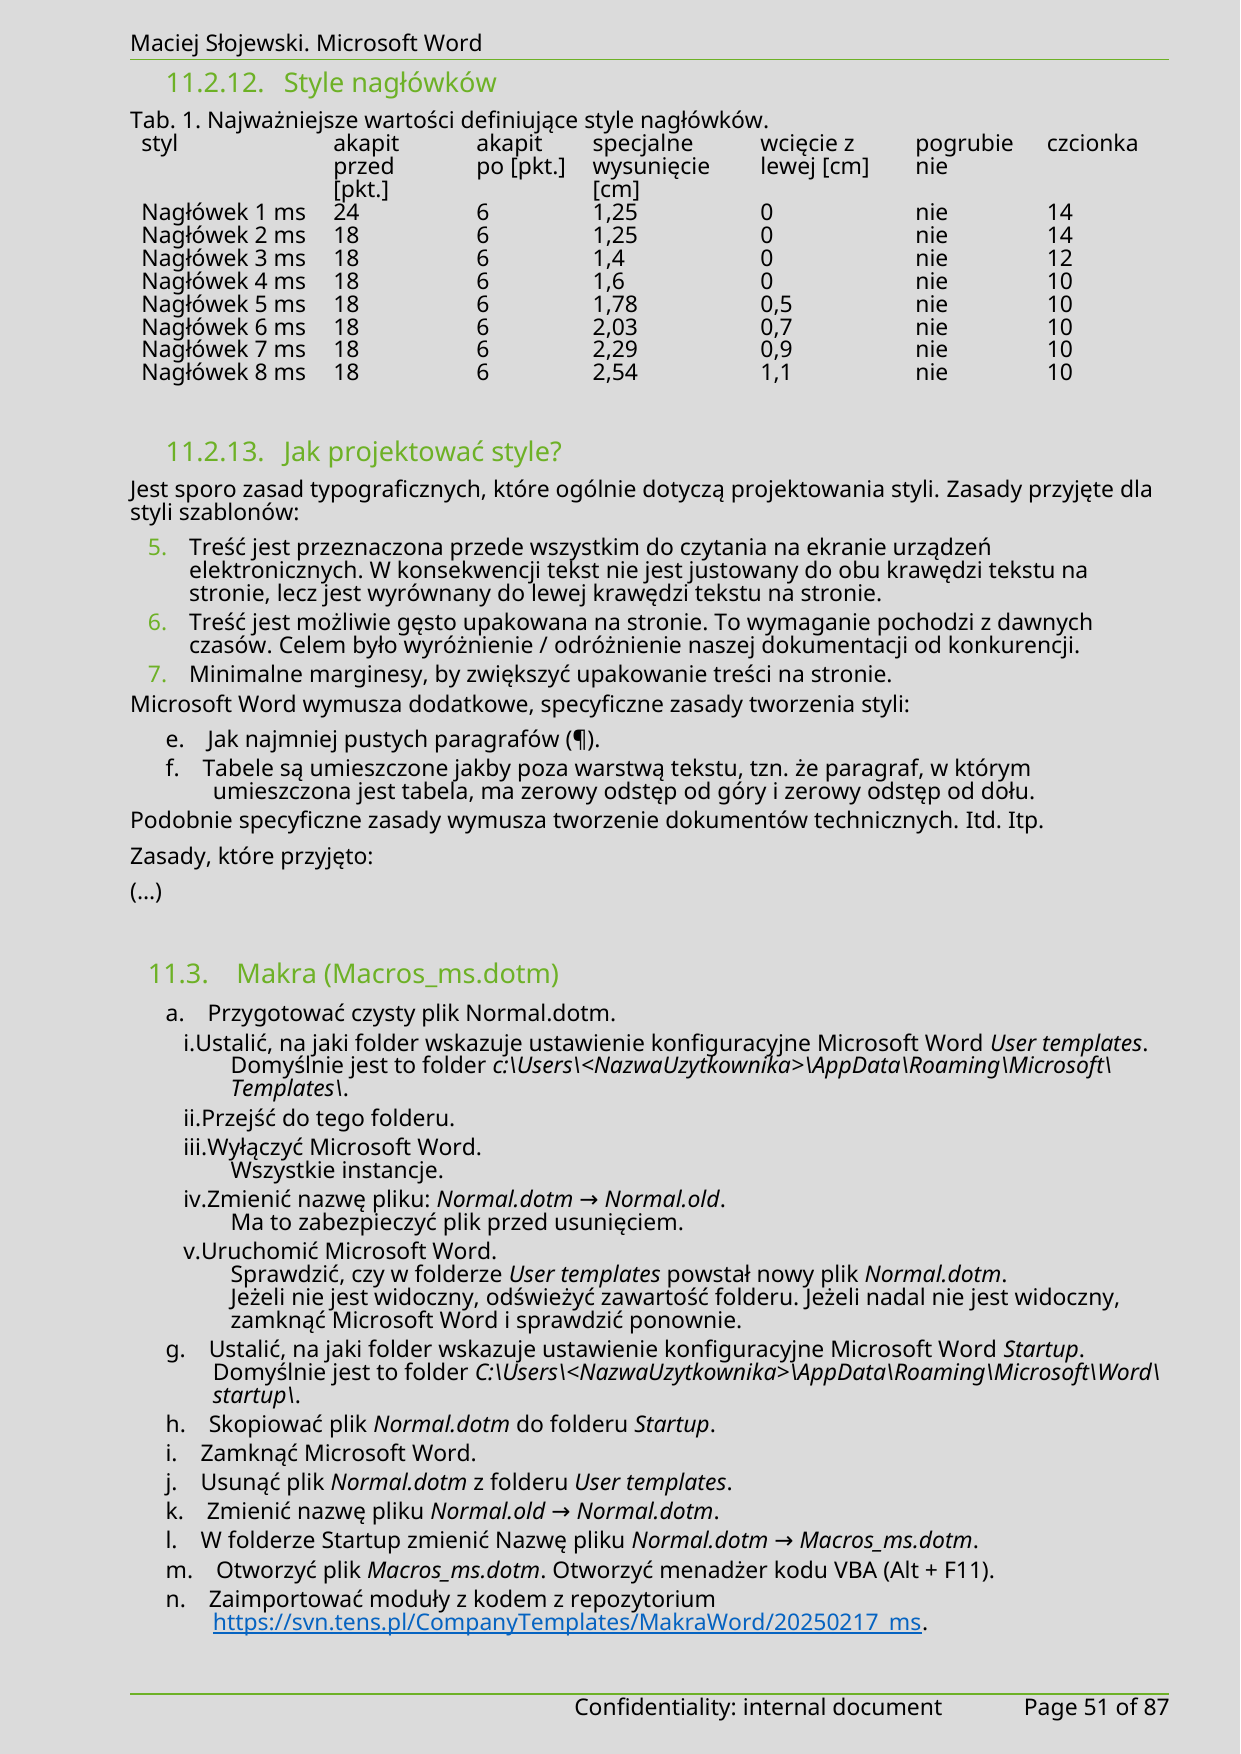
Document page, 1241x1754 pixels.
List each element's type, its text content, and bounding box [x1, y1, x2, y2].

table_cell 18 [322, 271, 465, 294]
table_cell 10 [1035, 317, 1166, 339]
table_cell 6 [465, 225, 581, 248]
list Skopiować plik Normal.dotm do folderu Startup. [165, 1414, 1169, 1437]
list Zmienić nazwę pliku: Normal.dotm → Normal.old. Ma to zabezpieczyć plik przed usunięciem. [183, 1189, 1169, 1235]
table_cell nie [904, 225, 1035, 248]
table_header specjalne wysunięcie [cm] [581, 133, 749, 202]
table_header styl [130, 133, 322, 202]
list Zmienić nazwę pliku Normal.old → Normal.dotm. [165, 1501, 1169, 1524]
list Jak najmniej pustych paragrafów (¶). [165, 729, 1169, 752]
text Zasady, które przyjęto: [130, 846, 1169, 869]
list Przejść do tego folderu. [183, 1108, 1169, 1131]
table_cell 2,54 [581, 363, 749, 385]
table_cell 14 [1035, 225, 1166, 248]
list Wyłączyć Microsoft Word. Wszystkie instancje. [183, 1137, 1169, 1183]
table_cell 1,1 [749, 363, 904, 385]
table_cell 6 [465, 248, 581, 271]
list Ustalić, na jaki folder wskazuje ustawienie konfiguracyjne Microsoft Word Startup. Domyślnie jest to folder C:\Users\<NazwaUzytkownika>\AppData\Roaming\Microsoft\Word\startup\. [165, 1339, 1169, 1408]
text Tab. 1. Najważniejsze wartości definiujące style nagłówków. [130, 110, 1169, 133]
table_cell Nagłówek 4 ms [130, 271, 322, 294]
table_cell 1,25 [581, 225, 749, 248]
table_cell nie [904, 294, 1035, 317]
list Treść jest możliwie gęsto upakowana na stronie. To wymaganie pochodzi z dawnych czasów. Celem było wyróżnienie / odróżnienie naszej dokumentacji od konkurencji. [148, 612, 1169, 658]
text Microsoft Word wymusza dodatkowe, specyficzne zasady tworzenia styli: [130, 694, 1169, 717]
table_cell Nagłówek 3 ms [130, 248, 322, 271]
table_cell 0,9 [749, 340, 904, 362]
text (…) [130, 881, 1169, 904]
table_header wcięcie z lewej [cm] [749, 133, 904, 202]
table_cell 0 [749, 271, 904, 294]
table_cell 18 [322, 225, 465, 248]
table_cell 1,6 [581, 271, 749, 294]
table_cell 24 [322, 202, 465, 225]
table_cell 18 [322, 248, 465, 271]
table_cell Nagłówek 2 ms [130, 225, 322, 248]
table_cell 10 [1035, 340, 1166, 362]
list Usunąć plik Normal.dotm z folderu User templates. [165, 1472, 1169, 1495]
list W folderze Startup zmienić Nazwę pliku Normal.dotm → Macros_ms.dotm. [165, 1531, 1169, 1553]
list Zaimportować moduły z kodem z repozytorium https://svn.tens.pl/CompanyTemplates/MakraWord/20250217_ms. [165, 1589, 1169, 1635]
list Przygotować czysty plik Normal.dotm. [165, 1003, 1169, 1026]
table_cell 10 [1035, 271, 1166, 294]
table_cell 18 [322, 294, 465, 317]
table_cell 0,7 [749, 317, 904, 339]
table_cell 6 [465, 317, 581, 339]
subtitle Makra (Macros_ms.dotm) [148, 954, 1169, 991]
table_cell 2,03 [581, 317, 749, 339]
table_cell Nagłówek 8 ms [130, 363, 322, 385]
table_cell nie [904, 317, 1035, 339]
subtitle Style nagłówków [165, 71, 1169, 98]
table_cell 2,29 [581, 340, 749, 362]
table_cell 0,5 [749, 294, 904, 317]
table_cell 18 [322, 340, 465, 362]
table_cell 18 [322, 363, 465, 385]
table_cell 6 [465, 363, 581, 385]
table_cell 0 [749, 202, 904, 225]
table_cell nie [904, 363, 1035, 385]
table_cell 10 [1035, 363, 1166, 385]
table_cell 1,4 [581, 248, 749, 271]
table_cell Nagłówek 1 ms [130, 202, 322, 225]
table_cell 0 [749, 248, 904, 271]
list Minimalne marginesy, by zwiększyć upakowanie treści na stronie. [148, 664, 1169, 687]
table_cell Nagłówek 5 ms [130, 294, 322, 317]
table_cell 12 [1035, 248, 1166, 271]
table_cell 14 [1035, 202, 1166, 225]
table_cell 1,78 [581, 294, 749, 317]
table_cell nie [904, 340, 1035, 362]
table_header czcionka [1035, 133, 1166, 202]
subtitle Jak projektować style? [165, 439, 1169, 467]
text Jest sporo zasad typograficznych, które ogólnie dotyczą projektowania styli. Zasady przyjęte dla styli szablonów: [130, 479, 1169, 525]
list Ustalić, na jaki folder wskazuje ustawienie konfiguracyjne Microsoft Word User templates. Domyślnie jest to folder c:\Users\<NazwaUzytkownika>\AppData\Roaming\Microsoft\Templates\. [183, 1033, 1169, 1101]
table_cell 1,25 [581, 202, 749, 225]
table_cell Nagłówek 6 ms [130, 317, 322, 339]
list Zamknąć Microsoft Word. [165, 1443, 1169, 1466]
table_cell nie [904, 202, 1035, 225]
table_cell 6 [465, 340, 581, 362]
list Otworzyć plik Macros_ms.dotm. Otworzyć menadżer kodu VBA (Alt + F11). [165, 1560, 1169, 1583]
table_cell Nagłówek 7 ms [130, 340, 322, 362]
table_header akapit po [pkt.] [465, 133, 581, 202]
table_cell 6 [465, 271, 581, 294]
table_cell 6 [465, 294, 581, 317]
list Treść jest przeznaczona przede wszystkim do czytania na ekranie urządzeń elektronicznych. W konsekwencji tekst nie jest justowany do obu krawędzi tekstu na stronie, lecz jest wyrównany do lewej krawędzi tekstu na stronie. [148, 537, 1169, 606]
table_cell 6 [465, 202, 581, 225]
table_cell nie [904, 248, 1035, 271]
table_cell 0 [749, 225, 904, 248]
table_cell 10 [1035, 294, 1166, 317]
table_cell 18 [322, 317, 465, 339]
table_header akapit przed [pkt.] [322, 133, 465, 202]
list Tabele są umieszczone jakby poza warstwą tekstu, tzn. że paragraf, w którym umieszczona jest tabela, ma zerowy odstęp od góry i zerowy odstęp od dołu. [165, 758, 1169, 804]
table_header pogrubienie [904, 133, 1035, 202]
text Podobnie specyficzne zasady wymusza tworzenie dokumentów technicznych. Itd. Itp. [130, 810, 1169, 833]
table_cell nie [904, 271, 1035, 294]
list Uruchomić Microsoft Word. Sprawdzić, czy w folderze User templates powstał nowy plik Normal.dotm. Jeżeli nie jest widoczny, odświeżyć zawartość folderu. Jeżeli nadal nie jest widoczny, zamknąć Microsoft Word i sprawdzić ponownie. [183, 1241, 1169, 1333]
